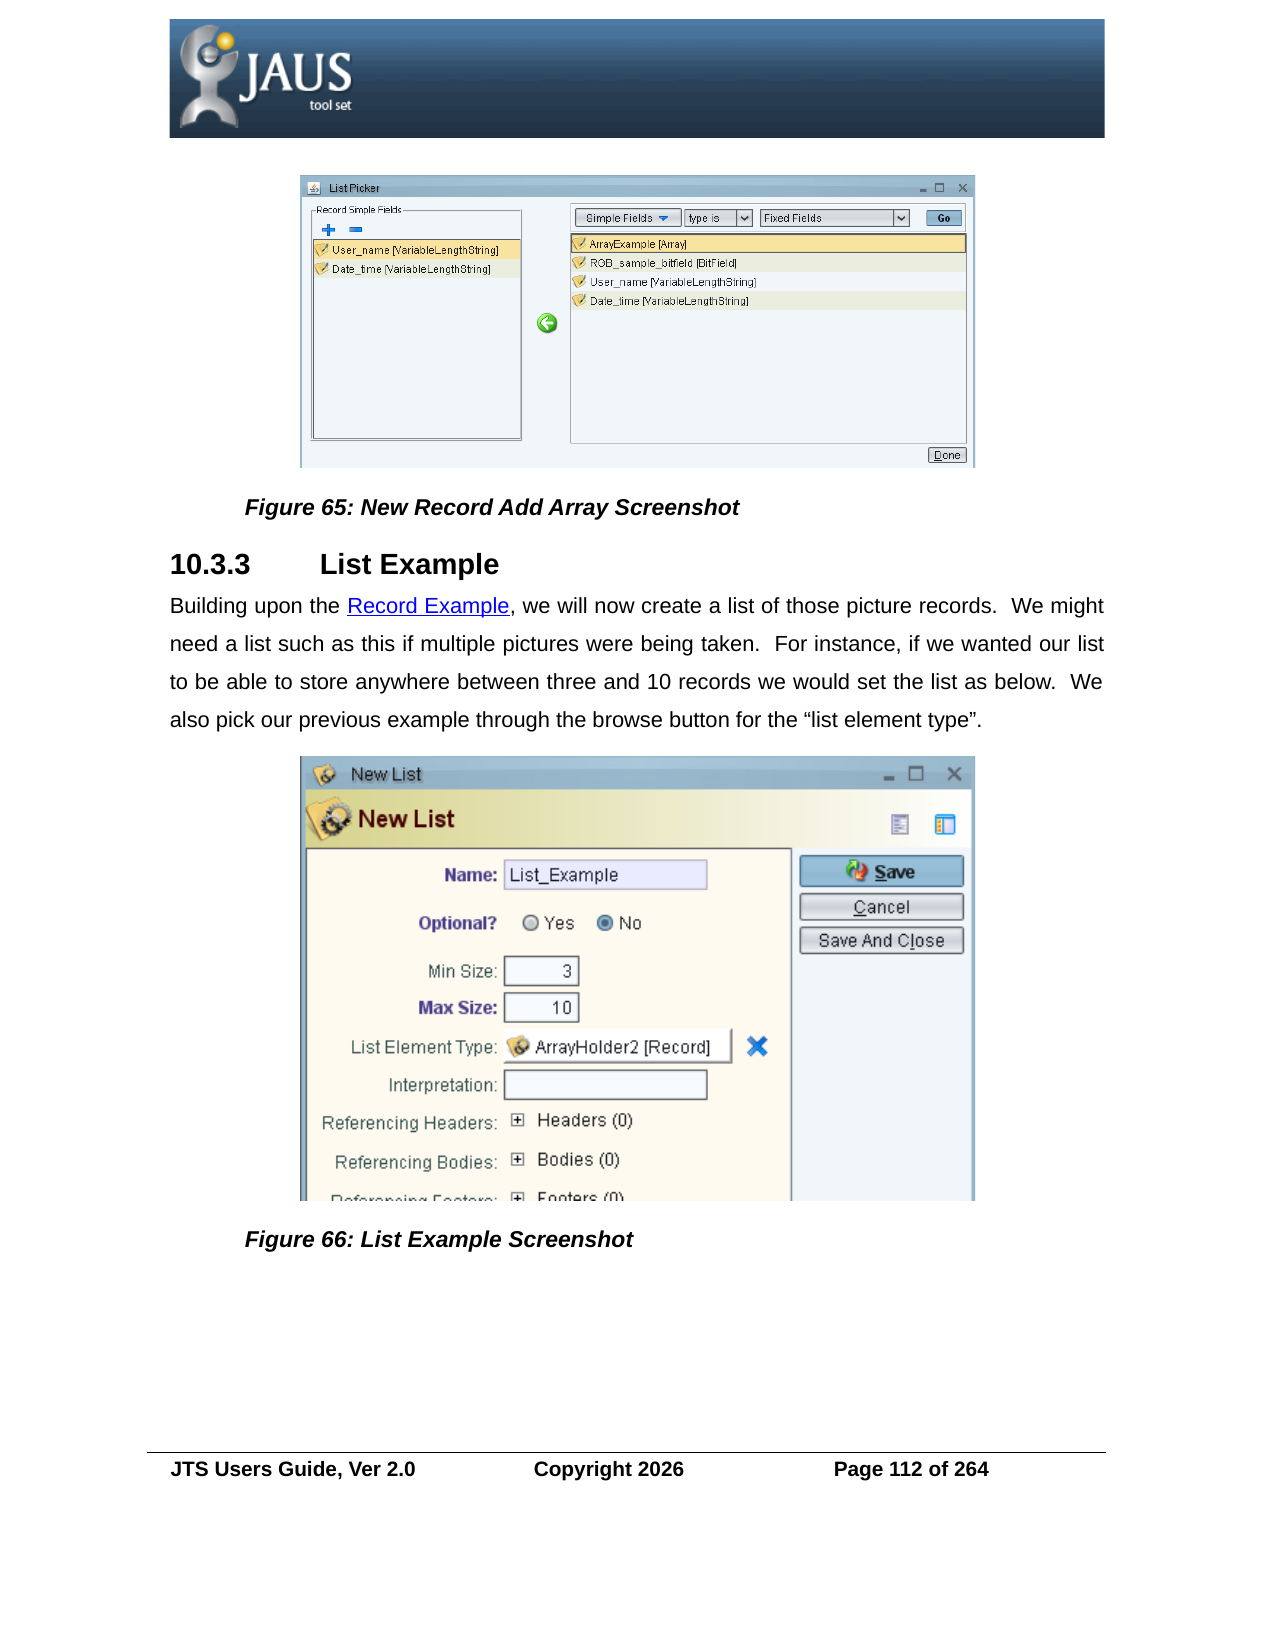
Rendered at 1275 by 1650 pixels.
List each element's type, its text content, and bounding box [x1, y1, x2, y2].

text Building upon the Record Example, we will now create a list of those picture records. We might need a list such as this if multiple pictures were being taken. For instance, if we wanted our list to be able to store anywhere between three and 10 records we would set the list as below. We also pick our previous example through the browse button for the “list element type”. [169, 593, 1106, 732]
picture [169, 19, 1105, 138]
text Figure 66: List Example Screenshot [244, 1226, 1106, 1253]
picture [300, 175, 976, 468]
text Figure 65: New Record Add Array Screenshot [244, 493, 1106, 520]
subtitle List Example [169, 545, 1106, 581]
picture [300, 756, 976, 1201]
